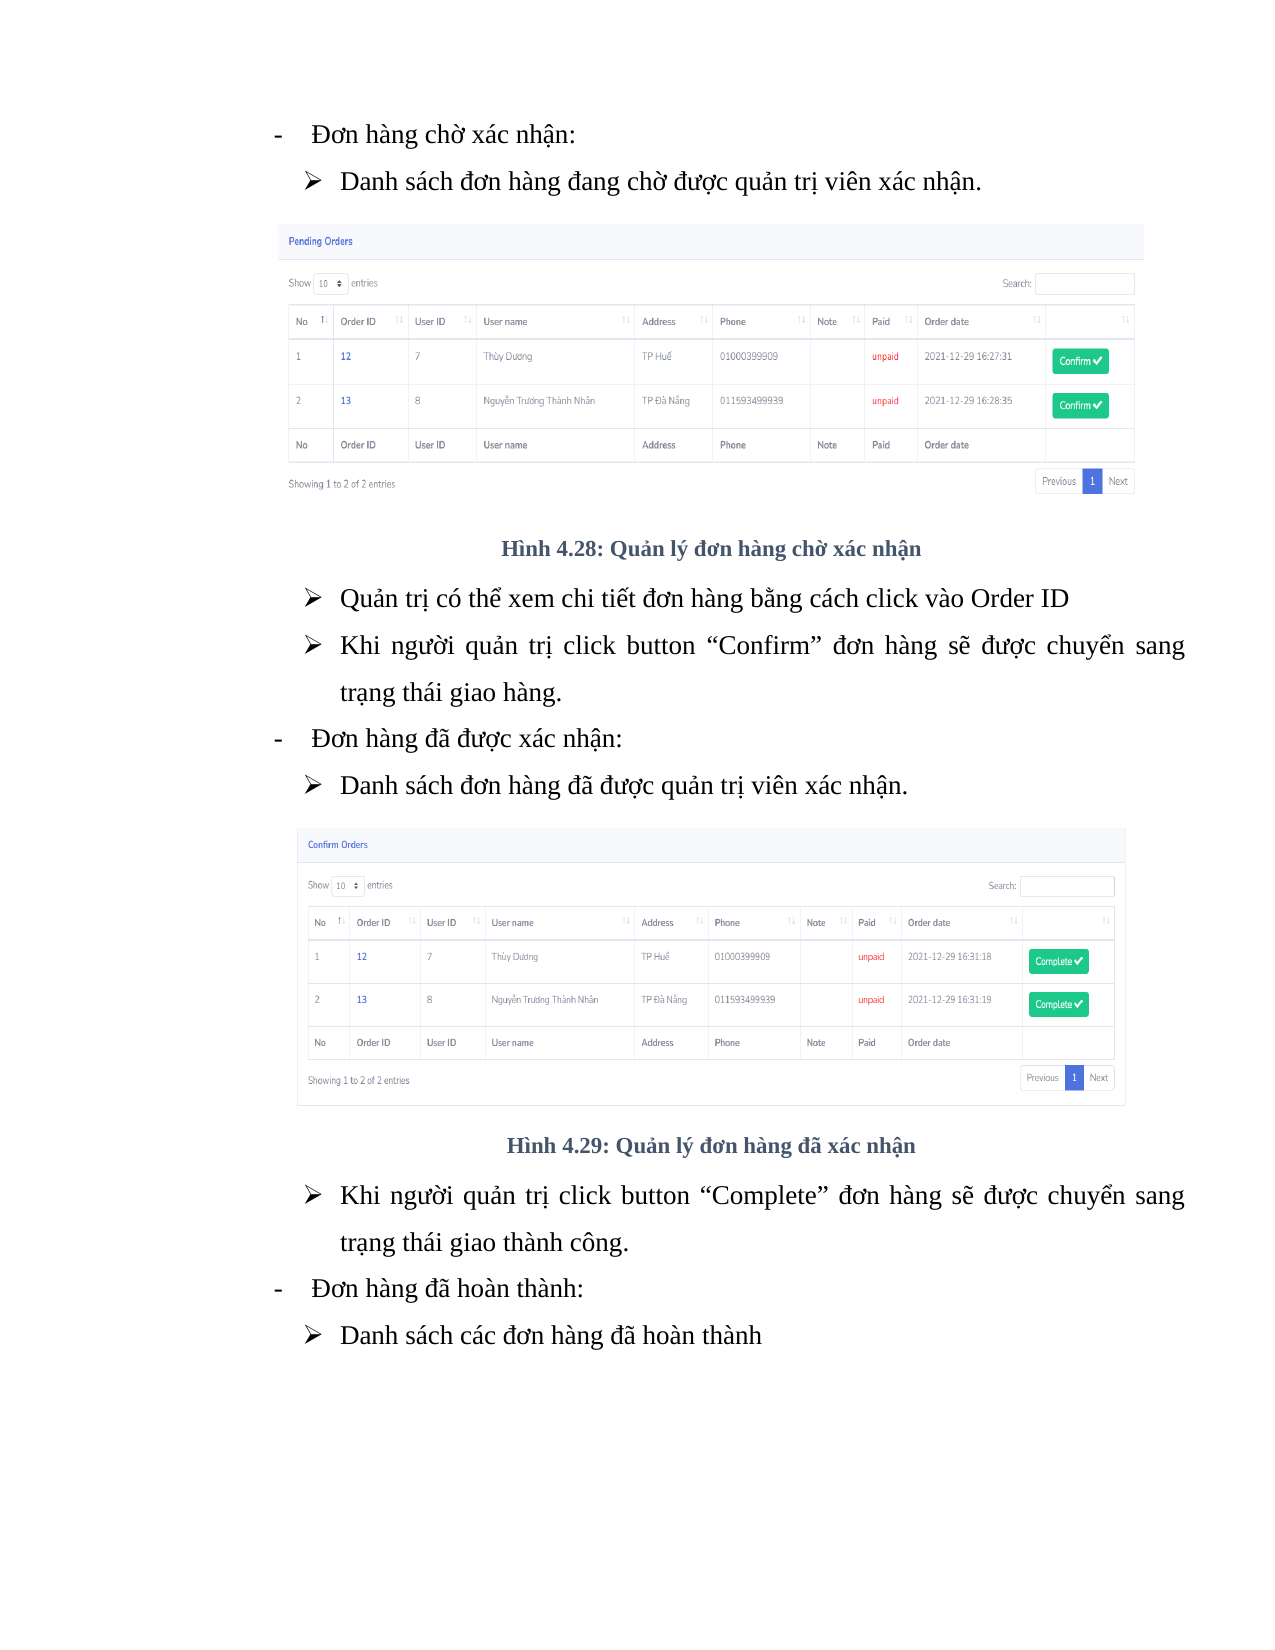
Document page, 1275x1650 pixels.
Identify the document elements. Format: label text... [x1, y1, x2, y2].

list Khi người quản trị click button “Complete” đơn hàng sẽ được chuyển sang trạng thái giao thành công. [302, 1179, 1186, 1257]
list Đơn hàng chờ xác nhận: [274, 118, 1186, 149]
list Quản trị có thể xem chi tiết đơn hàng bằng cách click vào Order ID [302, 582, 1186, 613]
picture [296, 828, 1126, 1106]
list Khi người quản trị click button “Confirm” đơn hàng sẽ được chuyển sang trạng thái giao hàng. [302, 629, 1186, 707]
list Danh sách đơn hàng đã được quản trị viên xác nhận. [302, 769, 1186, 800]
list Danh sách đơn hàng đang chờ được quản trị viên xác nhận. [302, 165, 1186, 196]
list Đơn hàng đã được xác nhận: [274, 722, 1186, 754]
list Danh sách các đơn hàng đã hoàn thành [302, 1319, 1186, 1350]
picture [278, 224, 1145, 509]
list Đơn hàng đã hoàn thành: [274, 1272, 1186, 1303]
